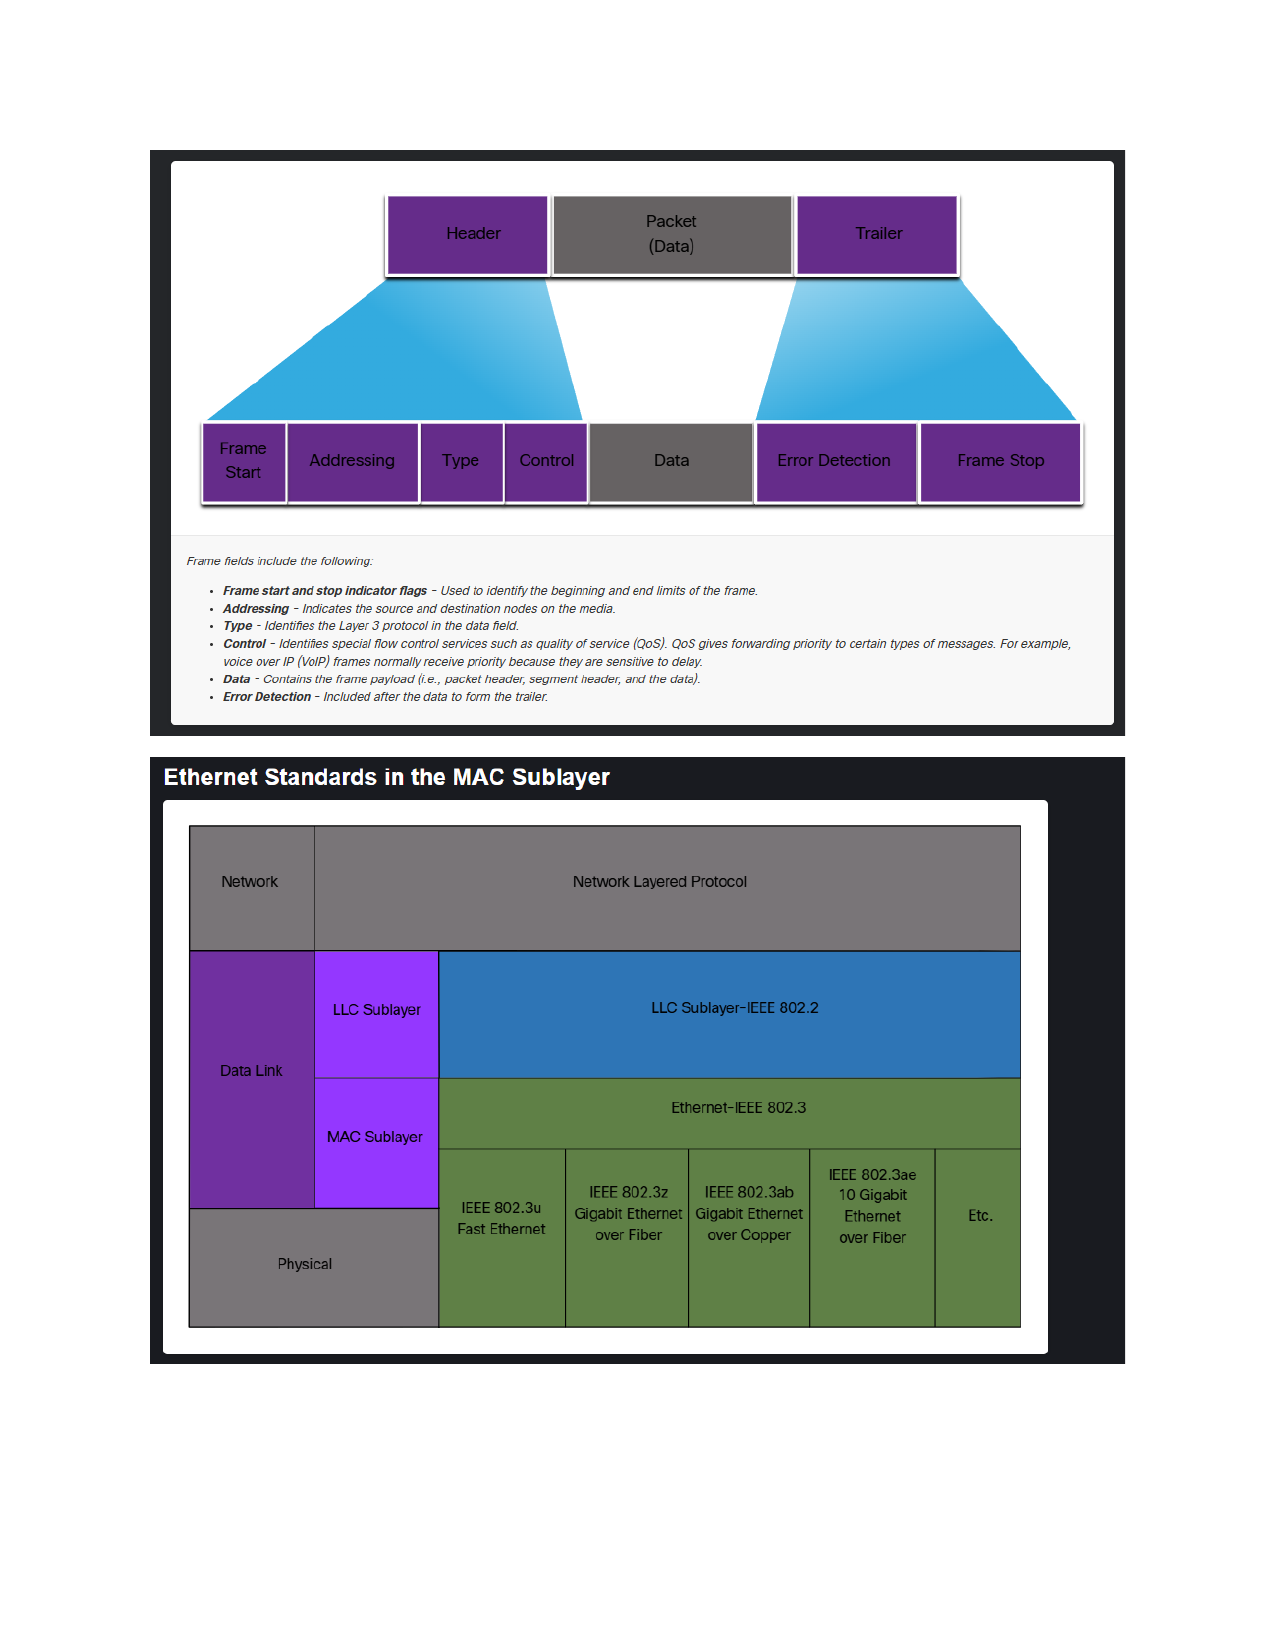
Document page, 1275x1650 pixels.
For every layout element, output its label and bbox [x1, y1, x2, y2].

picture [150, 150, 1125, 736]
picture [150, 757, 1125, 1364]
